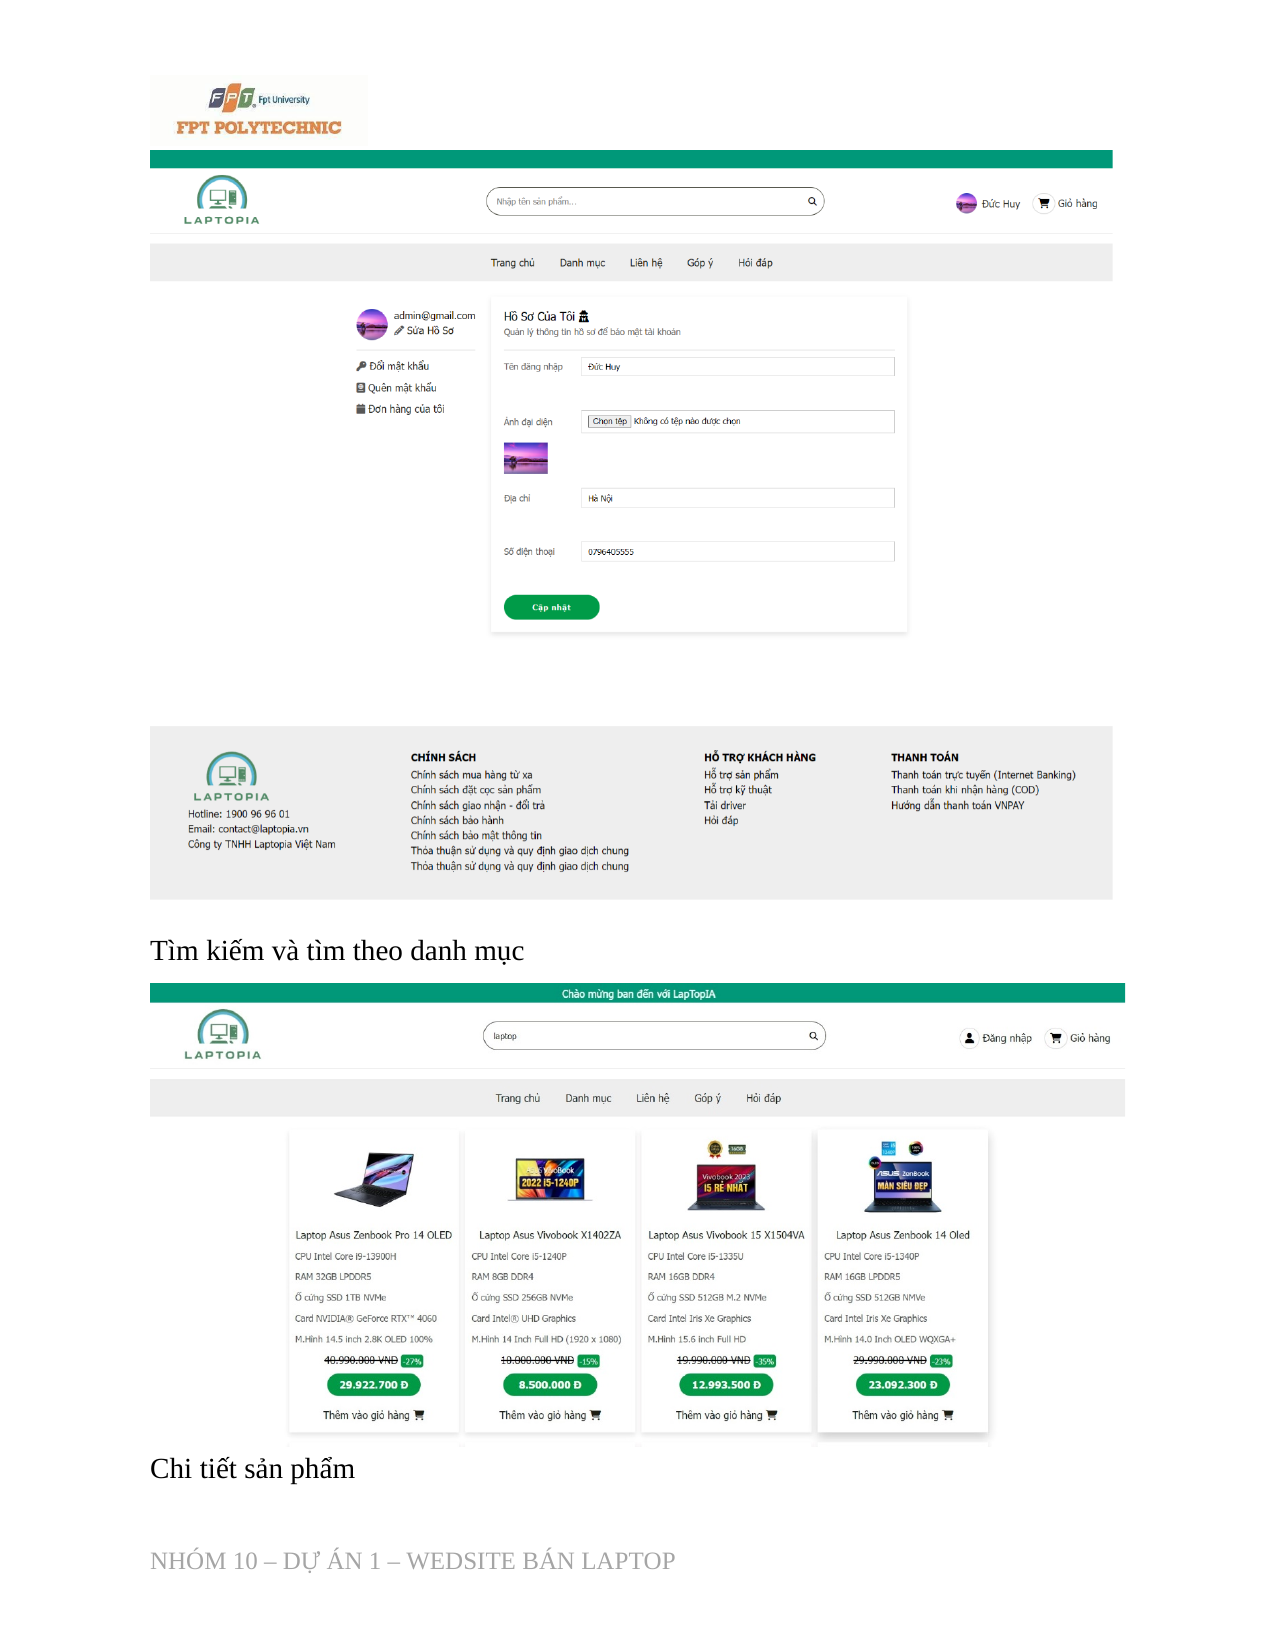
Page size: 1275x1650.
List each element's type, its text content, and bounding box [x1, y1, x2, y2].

text Chi tiết sản phẩm [150, 1451, 1125, 1484]
picture [150, 983, 1125, 1447]
picture [150, 150, 1113, 900]
picture [150, 75, 368, 146]
text Tìm kiếm và tìm theo danh mục [150, 933, 1125, 967]
